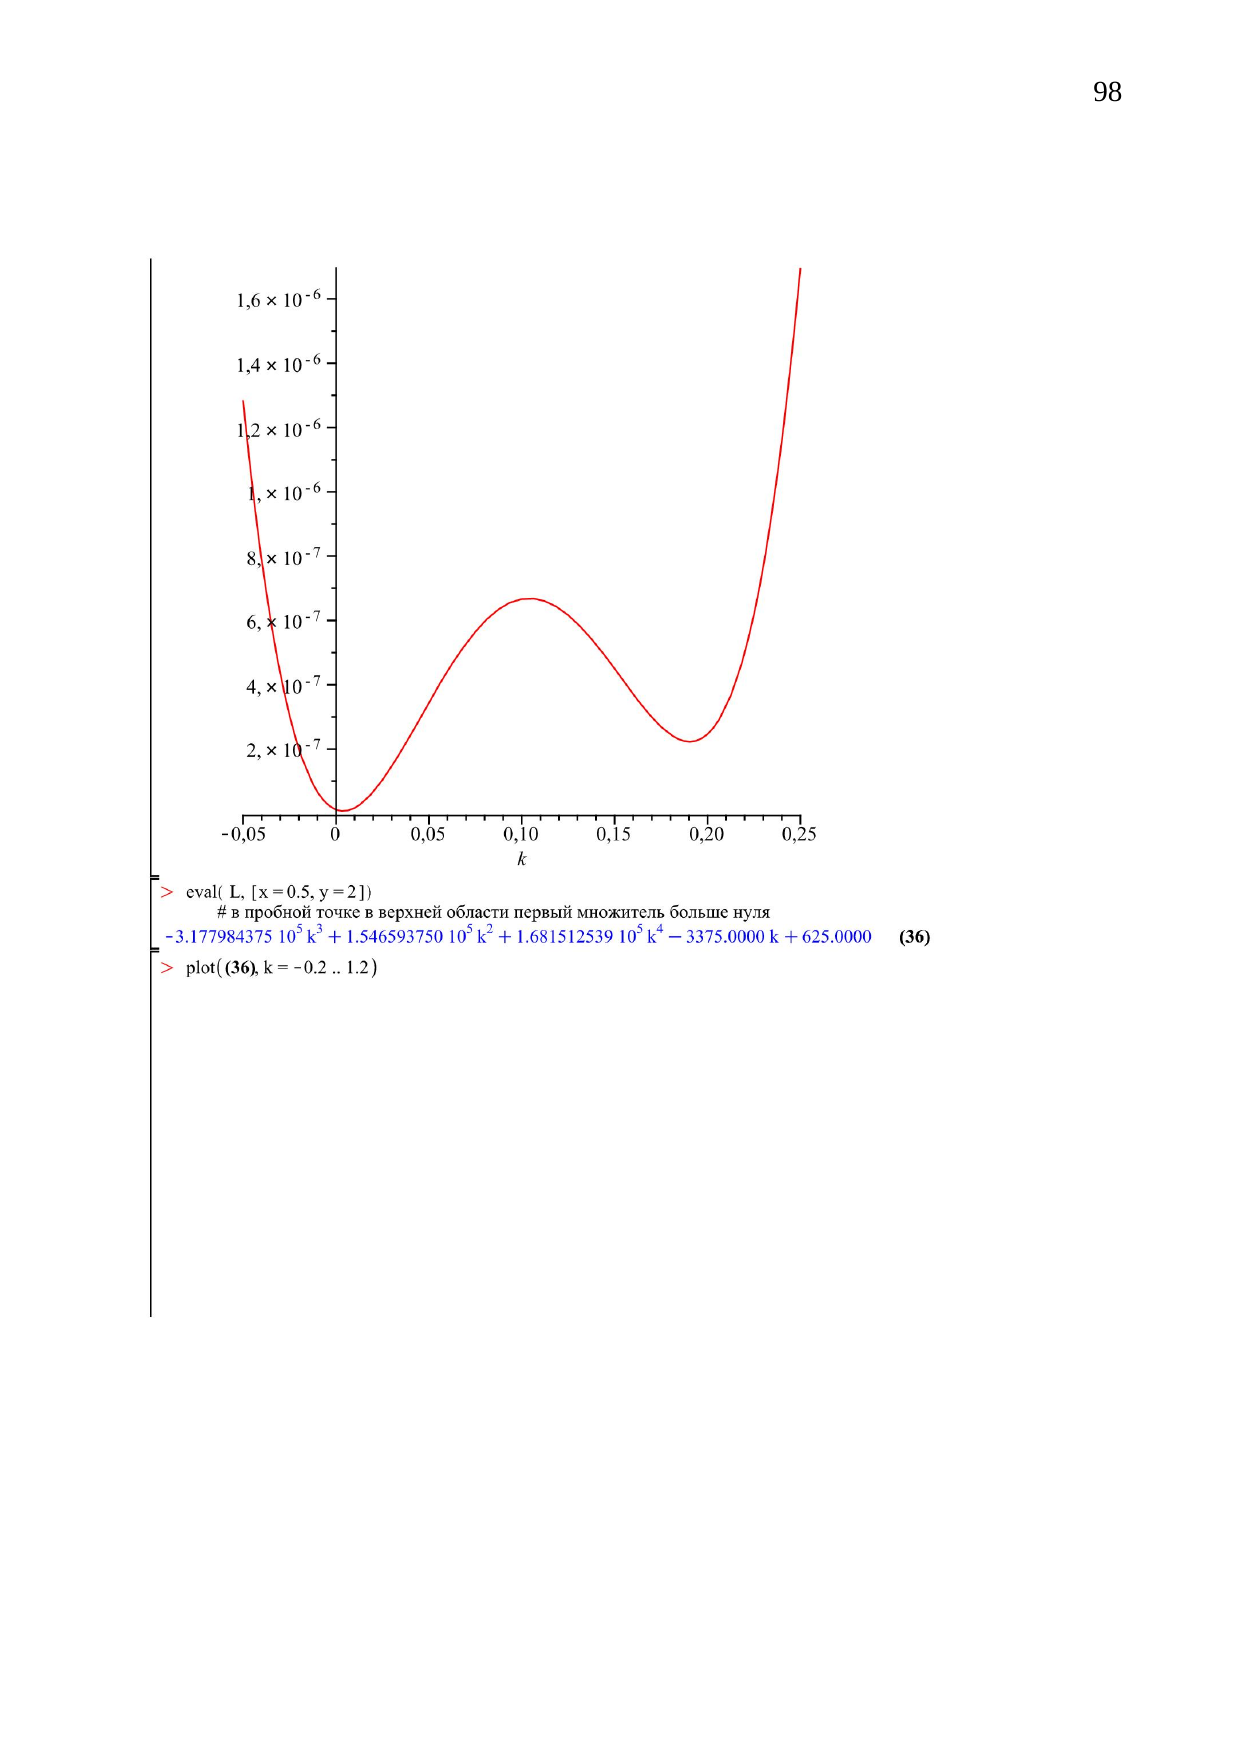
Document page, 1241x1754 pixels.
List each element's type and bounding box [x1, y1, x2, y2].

picture [59, 118, 1004, 1456]
